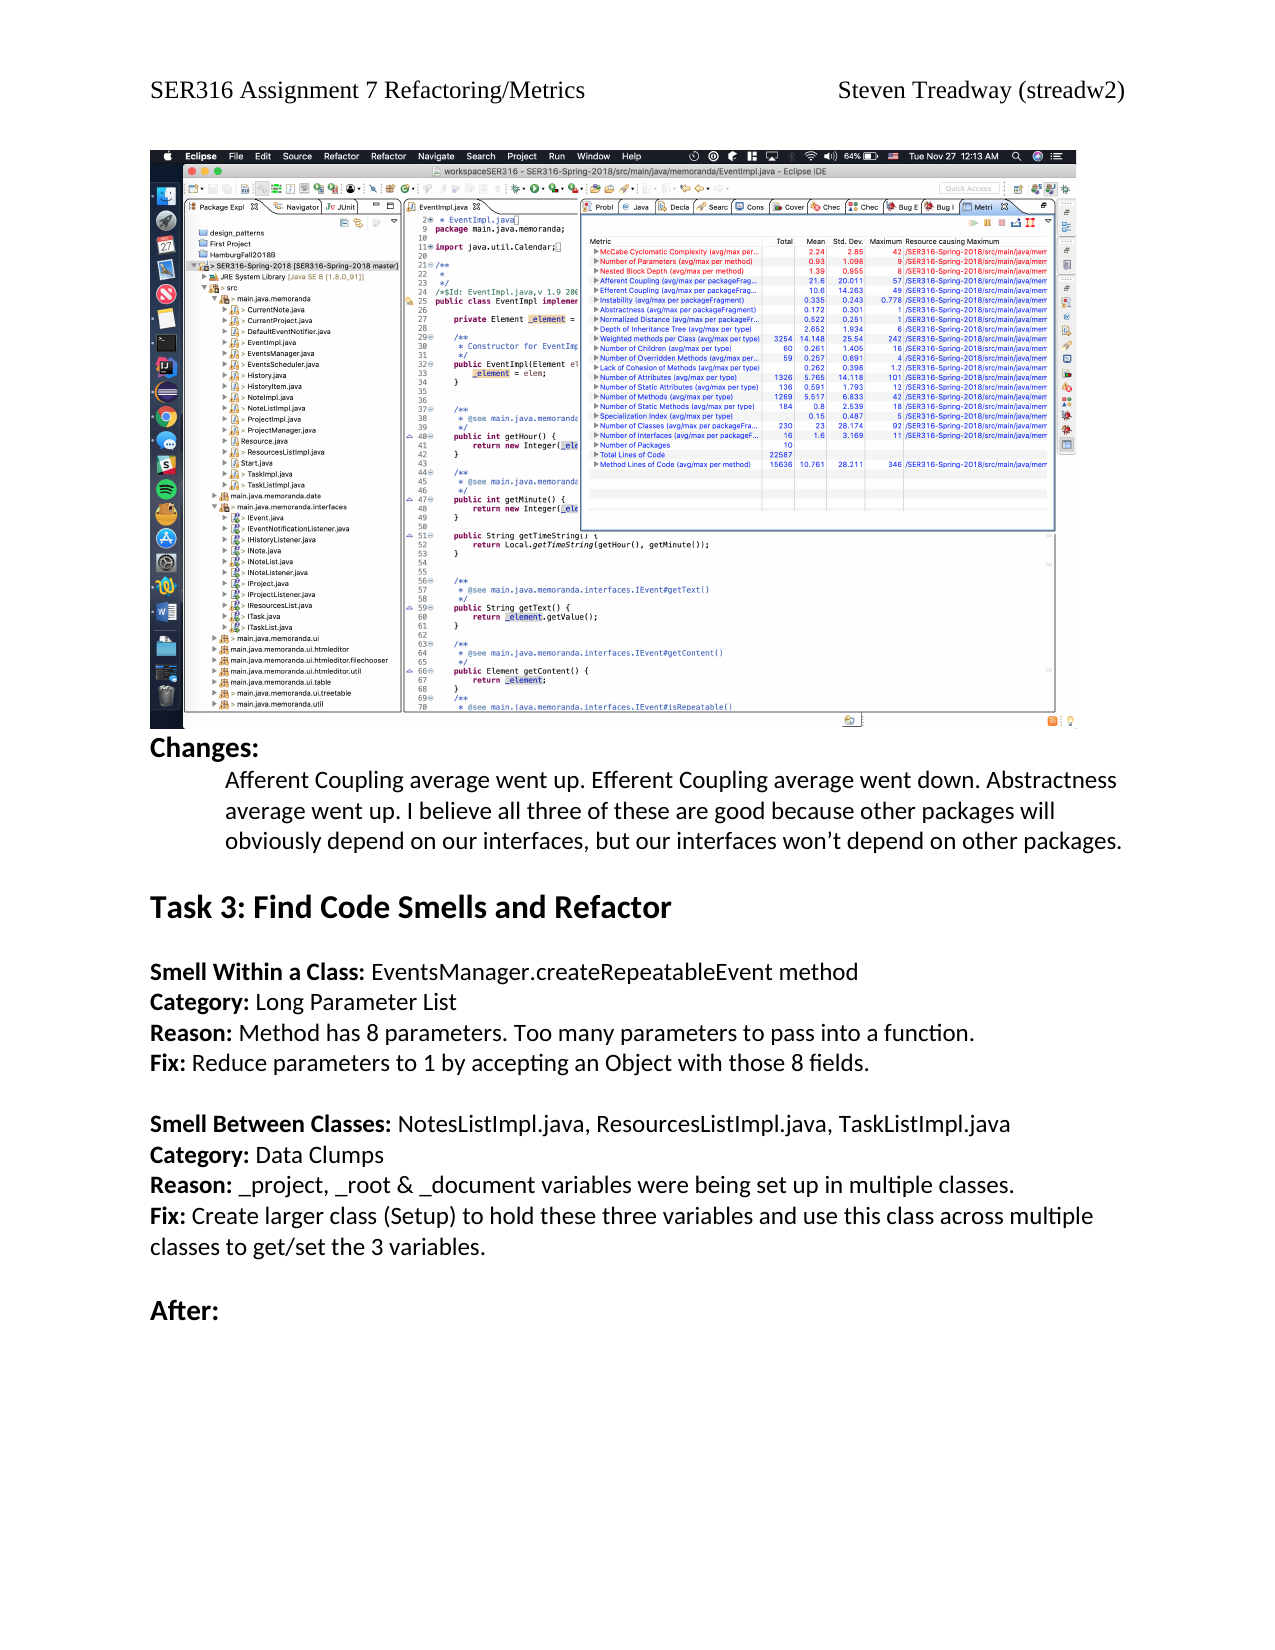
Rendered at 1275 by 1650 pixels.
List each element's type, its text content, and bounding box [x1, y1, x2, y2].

text Reason: Method has 8 parameters. Too many parameters to pass into a function. [150, 1017, 1125, 1048]
text Task 3: Find Code Smells and Refactor [150, 887, 1125, 927]
text Changes: [150, 729, 1125, 764]
text Category: Data Clumps [150, 1139, 1125, 1170]
text Reason: _project, _root & _document variables were being set up in multiple classes. [150, 1170, 1125, 1200]
picture [150, 150, 1077, 729]
text Category: Long Parameter List [150, 987, 1125, 1017]
text Fix: Reduce parameters to 1 by accepting an Object with those 8 fields. [150, 1048, 1125, 1078]
text Afferent Coupling average went up. Efferent Coupling average went down. Abstractness average went up. I believe all three of these are good because other packages will obviously depend on our interfaces, but our interfaces won’t depend on other packages. [150, 764, 1125, 856]
text Smell Between Classes: NotesListImpl.java, ResourcesListImpl.java, TaskListImpl.java [150, 1109, 1125, 1139]
text After: [150, 1292, 1125, 1327]
text Smell Within a Class: EventsManager.createRepeatableEvent method [150, 956, 1125, 987]
text Fix: Create larger class (Setup) to hold these three variables and use this class across multiple classes to get/set the 3 variables. [150, 1200, 1125, 1261]
